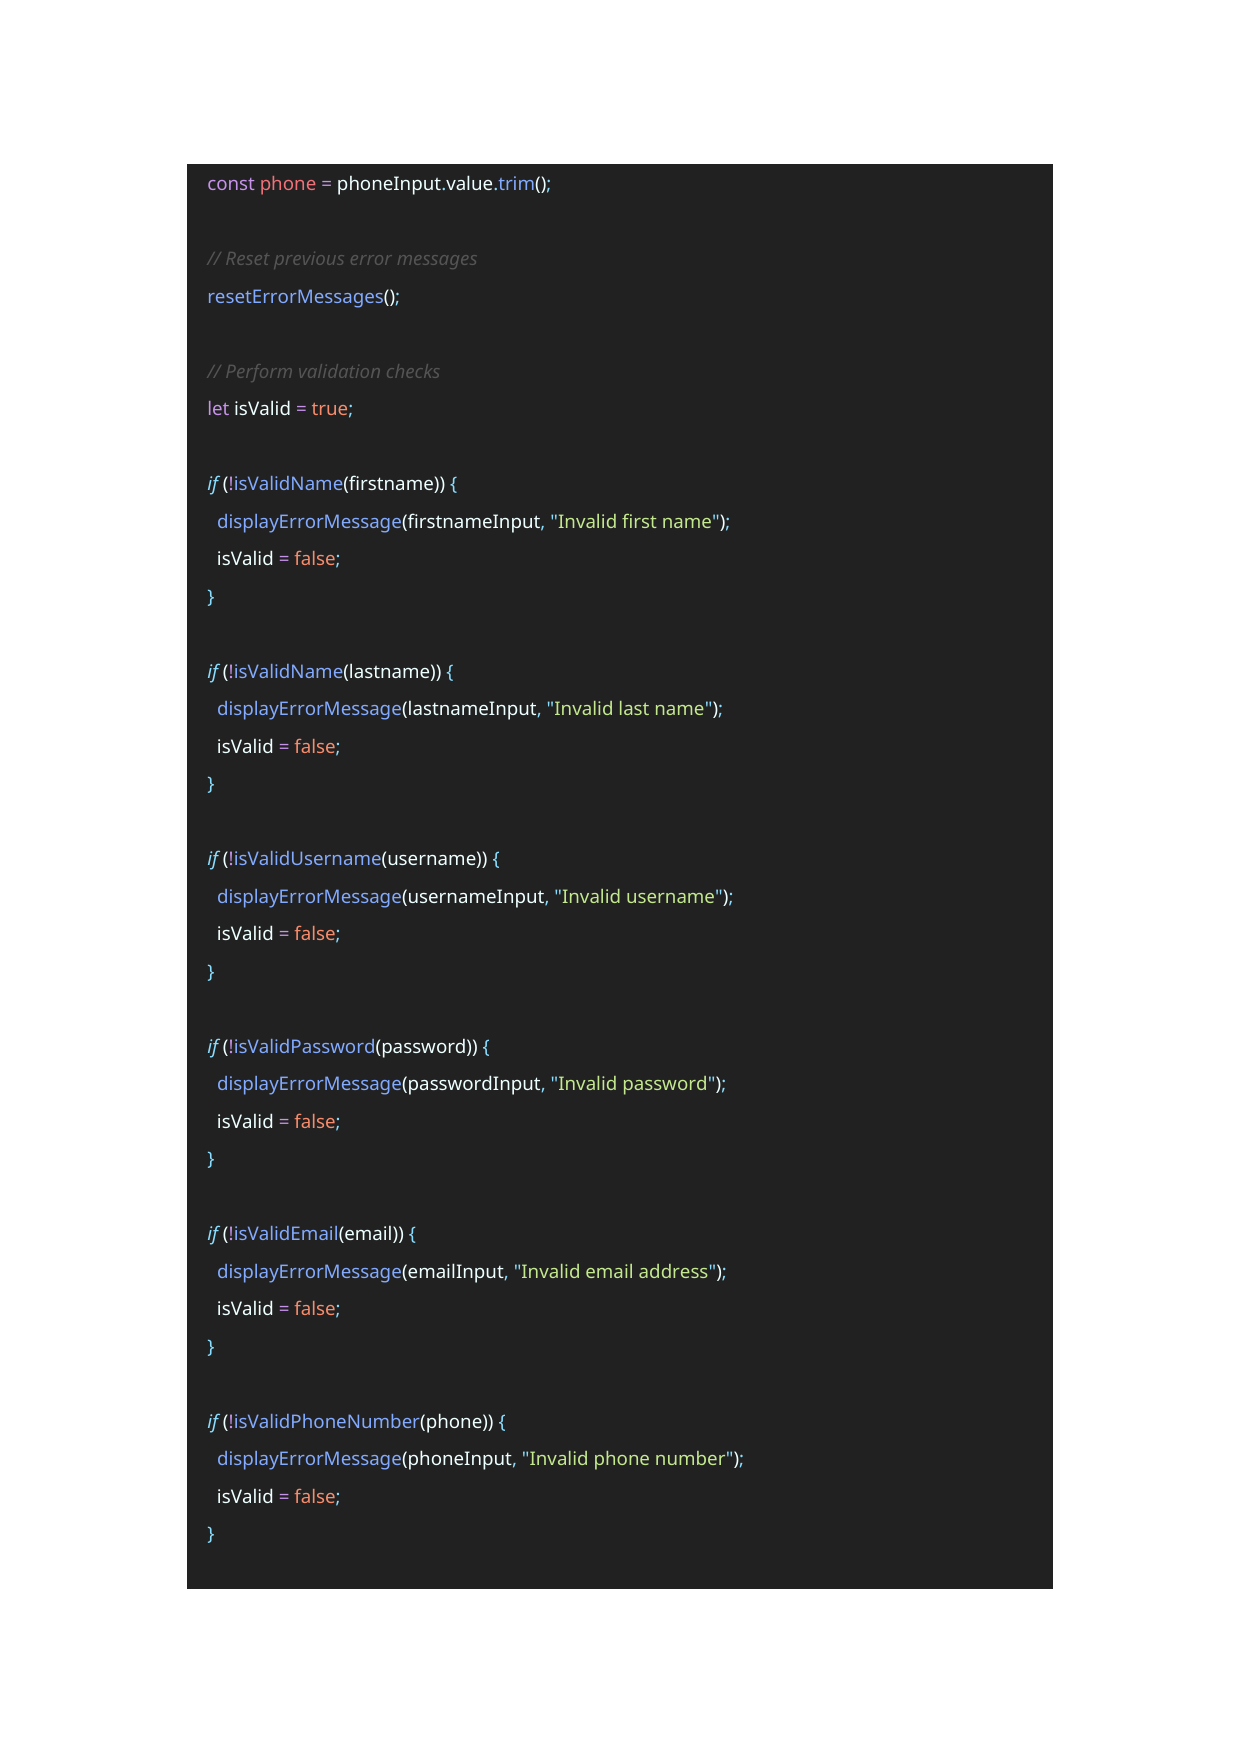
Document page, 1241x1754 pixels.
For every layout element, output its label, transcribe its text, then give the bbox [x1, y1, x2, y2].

text displayErrorMessage(usernameInput, "Invalid username"); [187, 877, 1053, 914]
text isValid = false; [187, 1289, 1053, 1327]
text // Perform validation checks [187, 352, 1053, 389]
text isValid = false; [187, 914, 1053, 952]
text if (!isValidUsername(username)) { [187, 839, 1053, 877]
text let isValid = true; [187, 389, 1053, 427]
text resetErrorMessages(); [187, 277, 1053, 314]
text } [187, 1327, 1053, 1364]
text } [187, 1514, 1053, 1552]
text } [187, 577, 1053, 614]
text displayErrorMessage(passwordInput, "Invalid password"); [187, 1064, 1053, 1102]
text } [187, 764, 1053, 802]
text const phone = phoneInput.value.trim(); [187, 164, 1053, 202]
text // Reset previous error messages [187, 239, 1053, 277]
text if (!isValidName(firstname)) { [187, 464, 1053, 502]
text isValid = false; [187, 1477, 1053, 1514]
text if (!isValidPassword(password)) { [187, 1027, 1053, 1064]
text isValid = false; [187, 539, 1053, 577]
text if (!isValidEmail(email)) { [187, 1214, 1053, 1252]
text displayErrorMessage(phoneInput, "Invalid phone number"); [187, 1439, 1053, 1477]
text if (!isValidPhoneNumber(phone)) { [187, 1402, 1053, 1439]
text displayErrorMessage(firstnameInput, "Invalid first name"); [187, 502, 1053, 539]
text displayErrorMessage(emailInput, "Invalid email address"); [187, 1252, 1053, 1289]
text } [187, 1139, 1053, 1177]
text if (!isValidName(lastname)) { [187, 652, 1053, 689]
text isValid = false; [187, 1102, 1053, 1139]
text isValid = false; [187, 727, 1053, 764]
text displayErrorMessage(lastnameInput, "Invalid last name"); [187, 689, 1053, 727]
text } [187, 952, 1053, 989]
